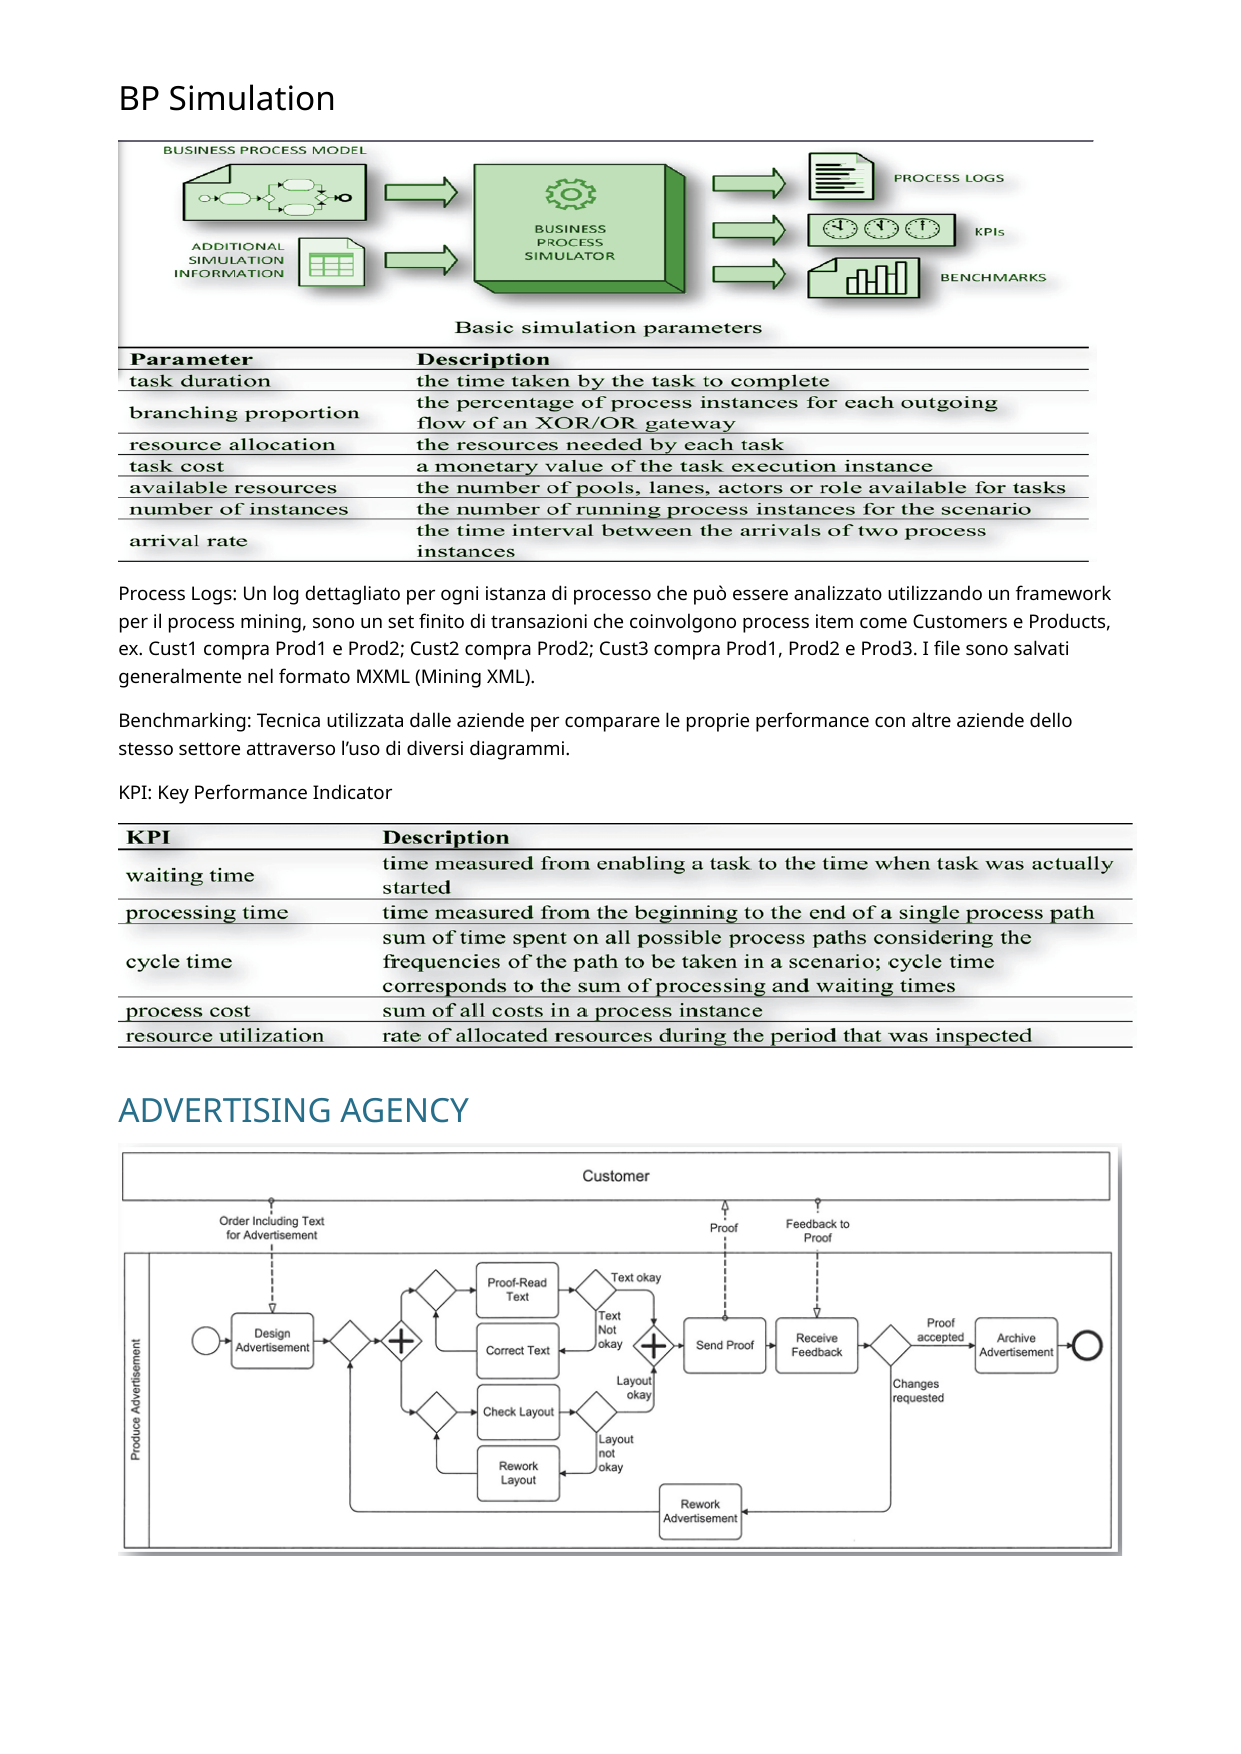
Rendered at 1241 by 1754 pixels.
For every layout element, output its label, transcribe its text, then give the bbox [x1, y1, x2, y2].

picture [118, 140, 1097, 562]
subtitle ADVERTISING AGENCY [118, 1087, 1122, 1132]
text BP Simulation [118, 75, 1122, 120]
text Benchmarking: Tecnica utilizzata dalle aziende per comparare le proprie performance con altre aziende dello stesso settore attraverso l’uso di diversi diagrammi. [118, 707, 1122, 760]
picture [118, 1143, 1123, 1556]
picture [118, 823, 1137, 1048]
text Process Logs: Un log dettagliato per ogni istanza di processo che può essere analizzato utilizzando un framework per il process mining, sono un set finito di transazioni che coinvolgono process item come Customers e Products, ex. Cust1 compra Prod1 e Prod2; Cust2 compra Prod2; Cust3 compra Prod1, Prod2 e Prod3. I file sono salvati generalmente nel formato MXML (Mining XML). [118, 581, 1122, 689]
text KPI: Key Performance Indicator [118, 779, 1122, 804]
